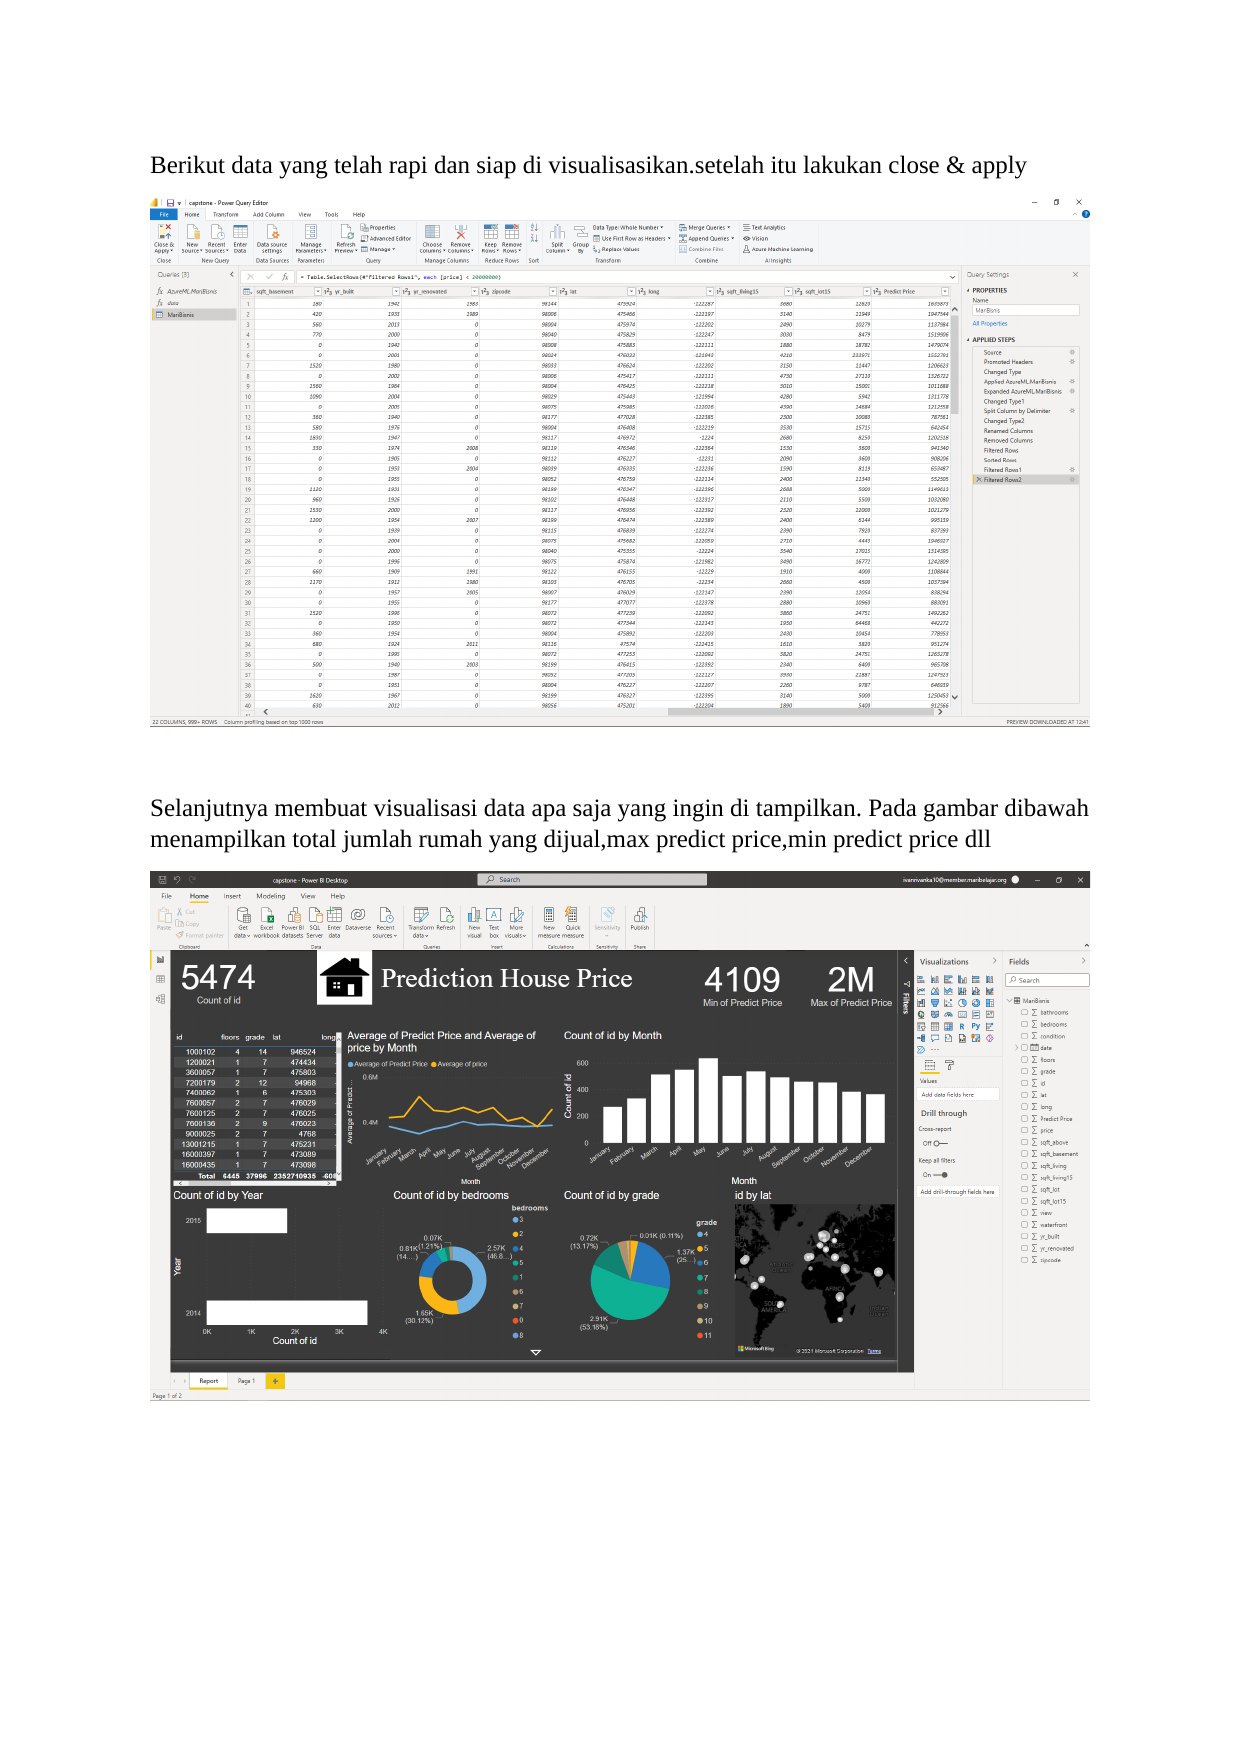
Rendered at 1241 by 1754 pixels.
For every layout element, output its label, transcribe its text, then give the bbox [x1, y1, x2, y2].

text Selanjutnya membuat visualisasi data apa saja yang ingin di tampilkan. Pada gambar dibawah menampilkan total jumlah rumah yang dijual,max predict price,min predict price dll [150, 793, 1090, 853]
picture [150, 197, 1091, 727]
picture [150, 871, 1091, 1401]
text Berikut data yang telah rapi dan siap di visualisasikan.setelah itu lakukan close & apply [150, 150, 1090, 179]
